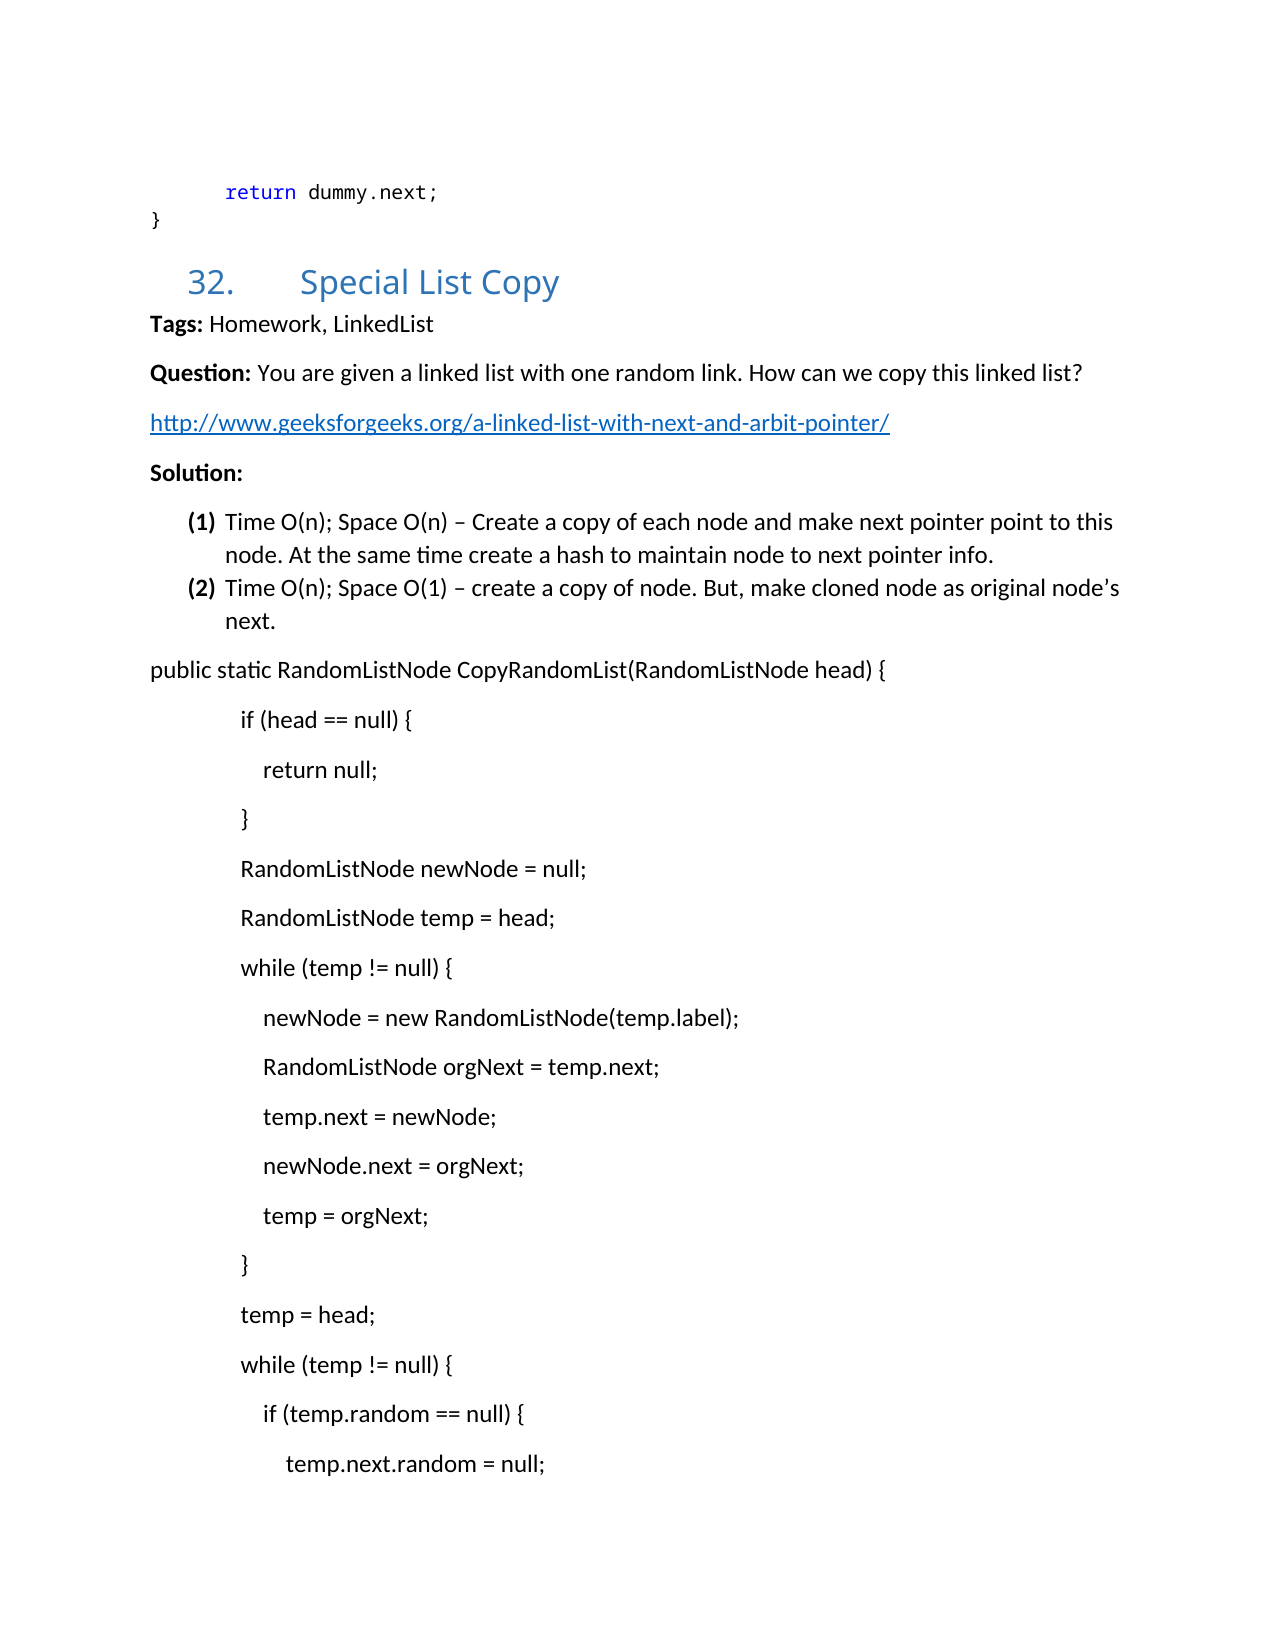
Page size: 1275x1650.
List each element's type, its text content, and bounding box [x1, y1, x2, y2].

text newNode = new RandomListNode(temp.label); [150, 1002, 1125, 1032]
text http://www.geeksforgeeks.org/a-linked-list-with-next-and-arbit-pointer/ [150, 407, 1125, 438]
text RandomListNode temp = head; [150, 903, 1125, 933]
list Time O(n); Space O(1) – create a copy of node. But, make cloned node as original node’s next. [187, 572, 1125, 636]
text temp = head; [150, 1299, 1125, 1330]
text RandomListNode orgNext = temp.next; [150, 1051, 1125, 1082]
text temp.next = newNode; [150, 1101, 1125, 1131]
text temp.next.random = null; [150, 1448, 1125, 1478]
text temp = orgNext; [150, 1200, 1125, 1231]
text while (temp != null) { [150, 1349, 1125, 1379]
text RandomListNode newNode = null; [150, 853, 1125, 883]
list Time O(n); Space O(n) – Create a copy of each node and make next pointer point to this node. At the same time create a hash to maintain node to next pointer info. [187, 506, 1125, 570]
text } [150, 803, 1125, 834]
subtitle Special List Copy [187, 259, 1125, 304]
text if (temp.random == null) { [150, 1398, 1125, 1429]
text Solution: [150, 457, 1125, 487]
text } [150, 205, 1125, 232]
text Question: You are given a linked list with one random link. How can we copy this linked list? [150, 358, 1125, 388]
text while (temp != null) { [150, 952, 1125, 983]
text return dummy.next; [150, 178, 1125, 205]
text newNode.next = orgNext; [150, 1151, 1125, 1181]
text return null; [150, 754, 1125, 784]
text } [150, 1250, 1125, 1280]
text if (head == null) { [150, 704, 1125, 735]
text Tags: Homework, LinkedList [150, 308, 1125, 338]
text public static RandomListNode CopyRandomList(RandomListNode head) { [150, 655, 1125, 685]
